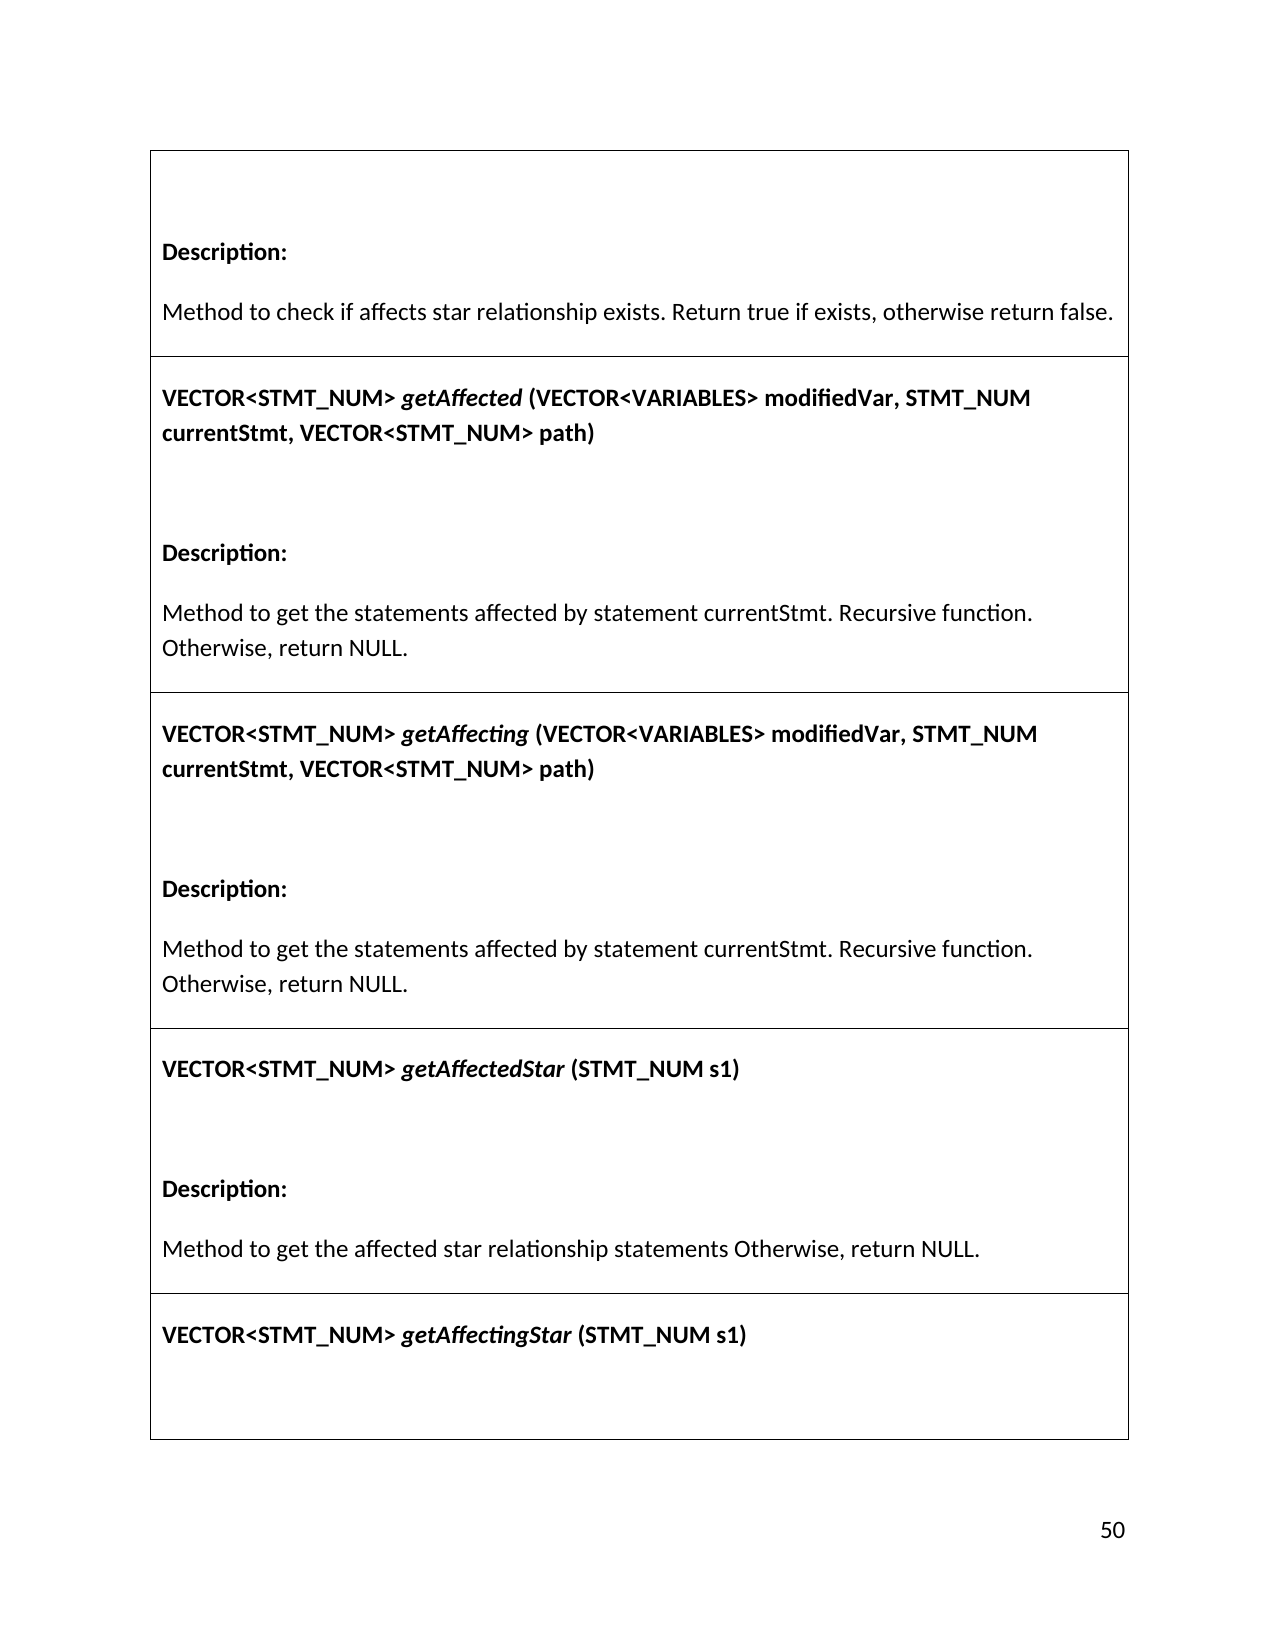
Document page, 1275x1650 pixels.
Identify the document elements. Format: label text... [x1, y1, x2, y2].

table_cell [151, 151, 1128, 356]
table_cell VECTOR<STMT_NUM> getAffecting (VECTOR<VARIABLES> modifiedVar, STMT_NUM currentStmt, VECTOR<STMT_NUM> path) Description: Method to get the statements affected by statement currentStmt. Recursive function. Otherwise, return NULL. [151, 693, 1128, 1027]
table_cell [151, 1294, 1128, 1439]
table_cell VECTOR<STMT_NUM> getAffectedStar (STMT_NUM s1) Description: Method to get the affected star relationship statements Otherwise, return NULL. [151, 1029, 1128, 1293]
table_cell VECTOR<STMT_NUM> getAffected (VECTOR<VARIABLES> modifiedVar, STMT_NUM currentStmt, VECTOR<STMT_NUM> path) Description: Method to get the statements affected by statement currentStmt. Recursive function. Otherwise, return NULL. [151, 357, 1128, 692]
